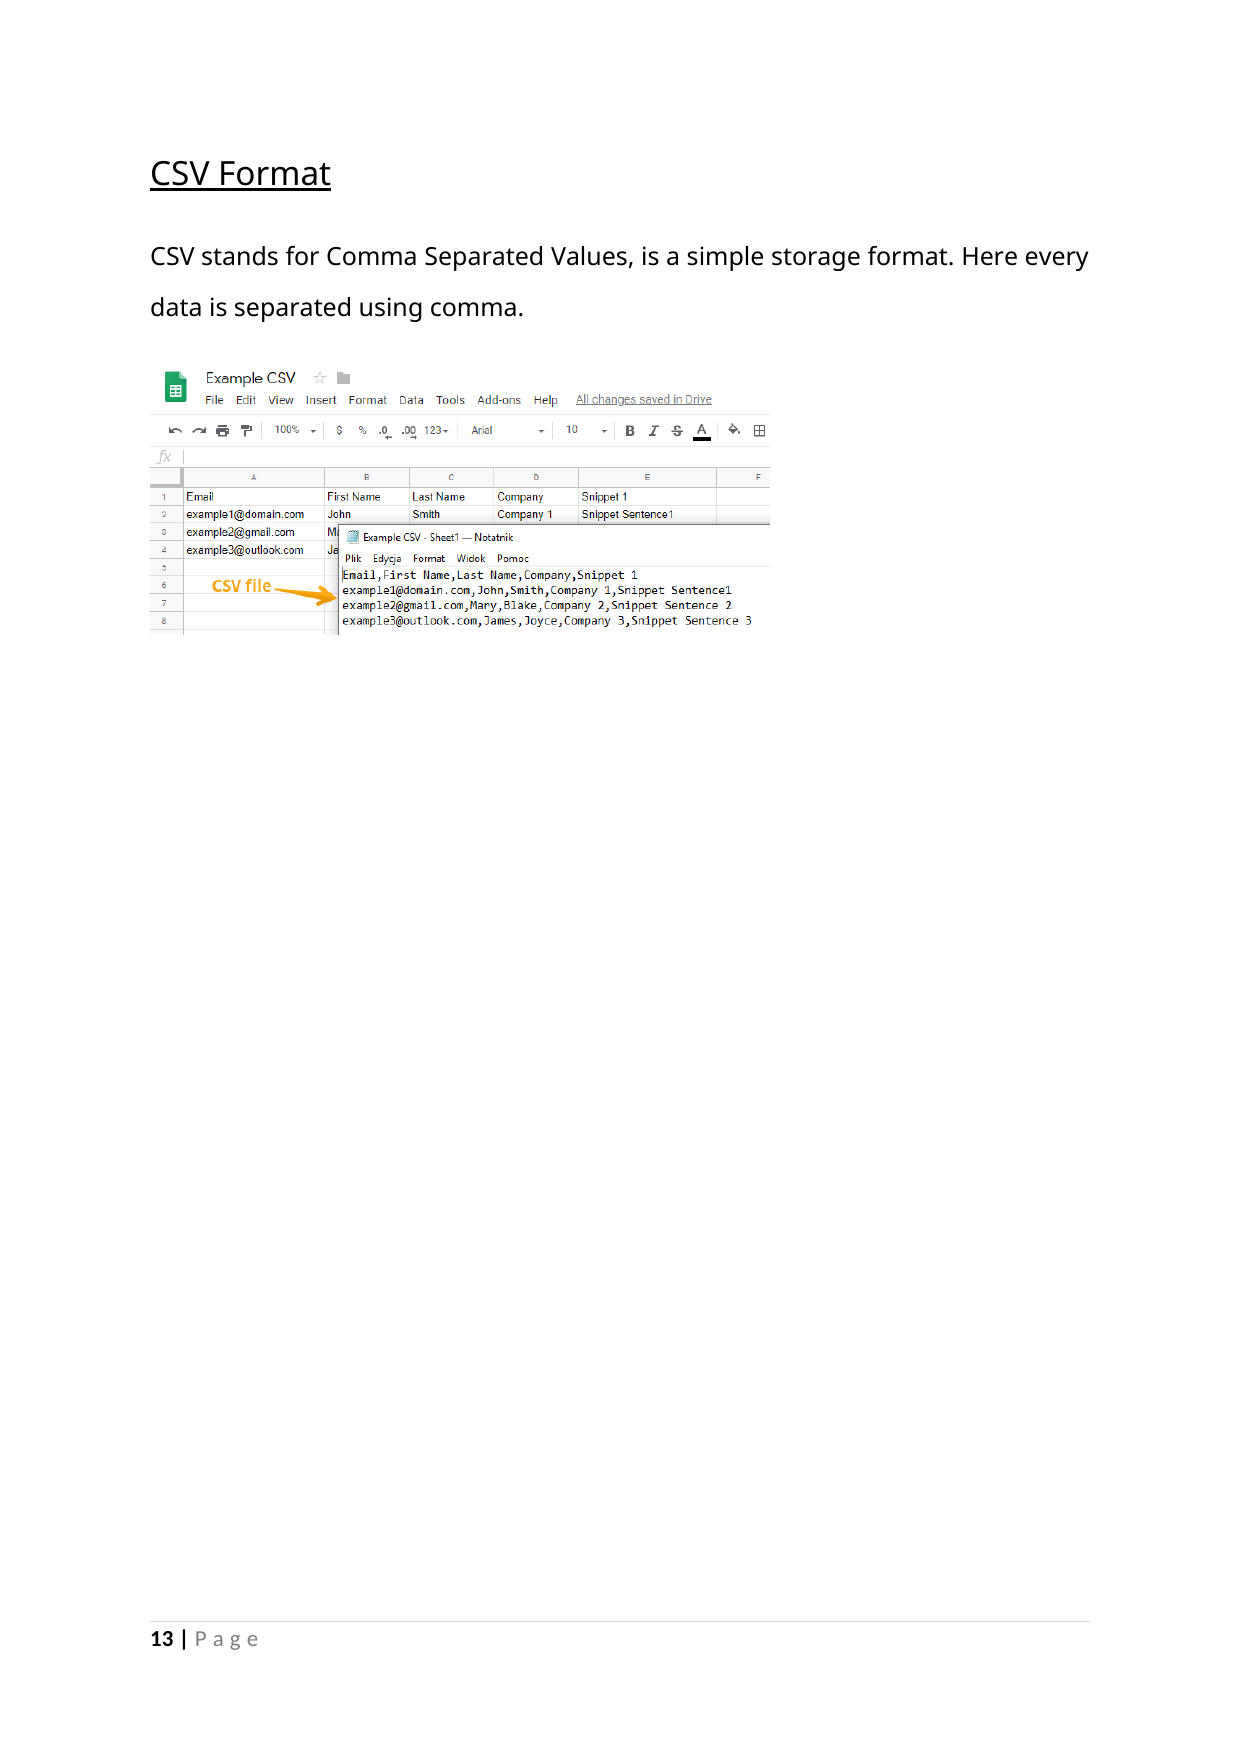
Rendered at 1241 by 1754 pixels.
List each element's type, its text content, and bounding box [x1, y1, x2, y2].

text CSV Format [150, 150, 1090, 195]
picture [150, 361, 770, 635]
text CSV stands for Comma Separated Values, is a simple storage format. Here every data is separated using comma. [150, 239, 1090, 324]
